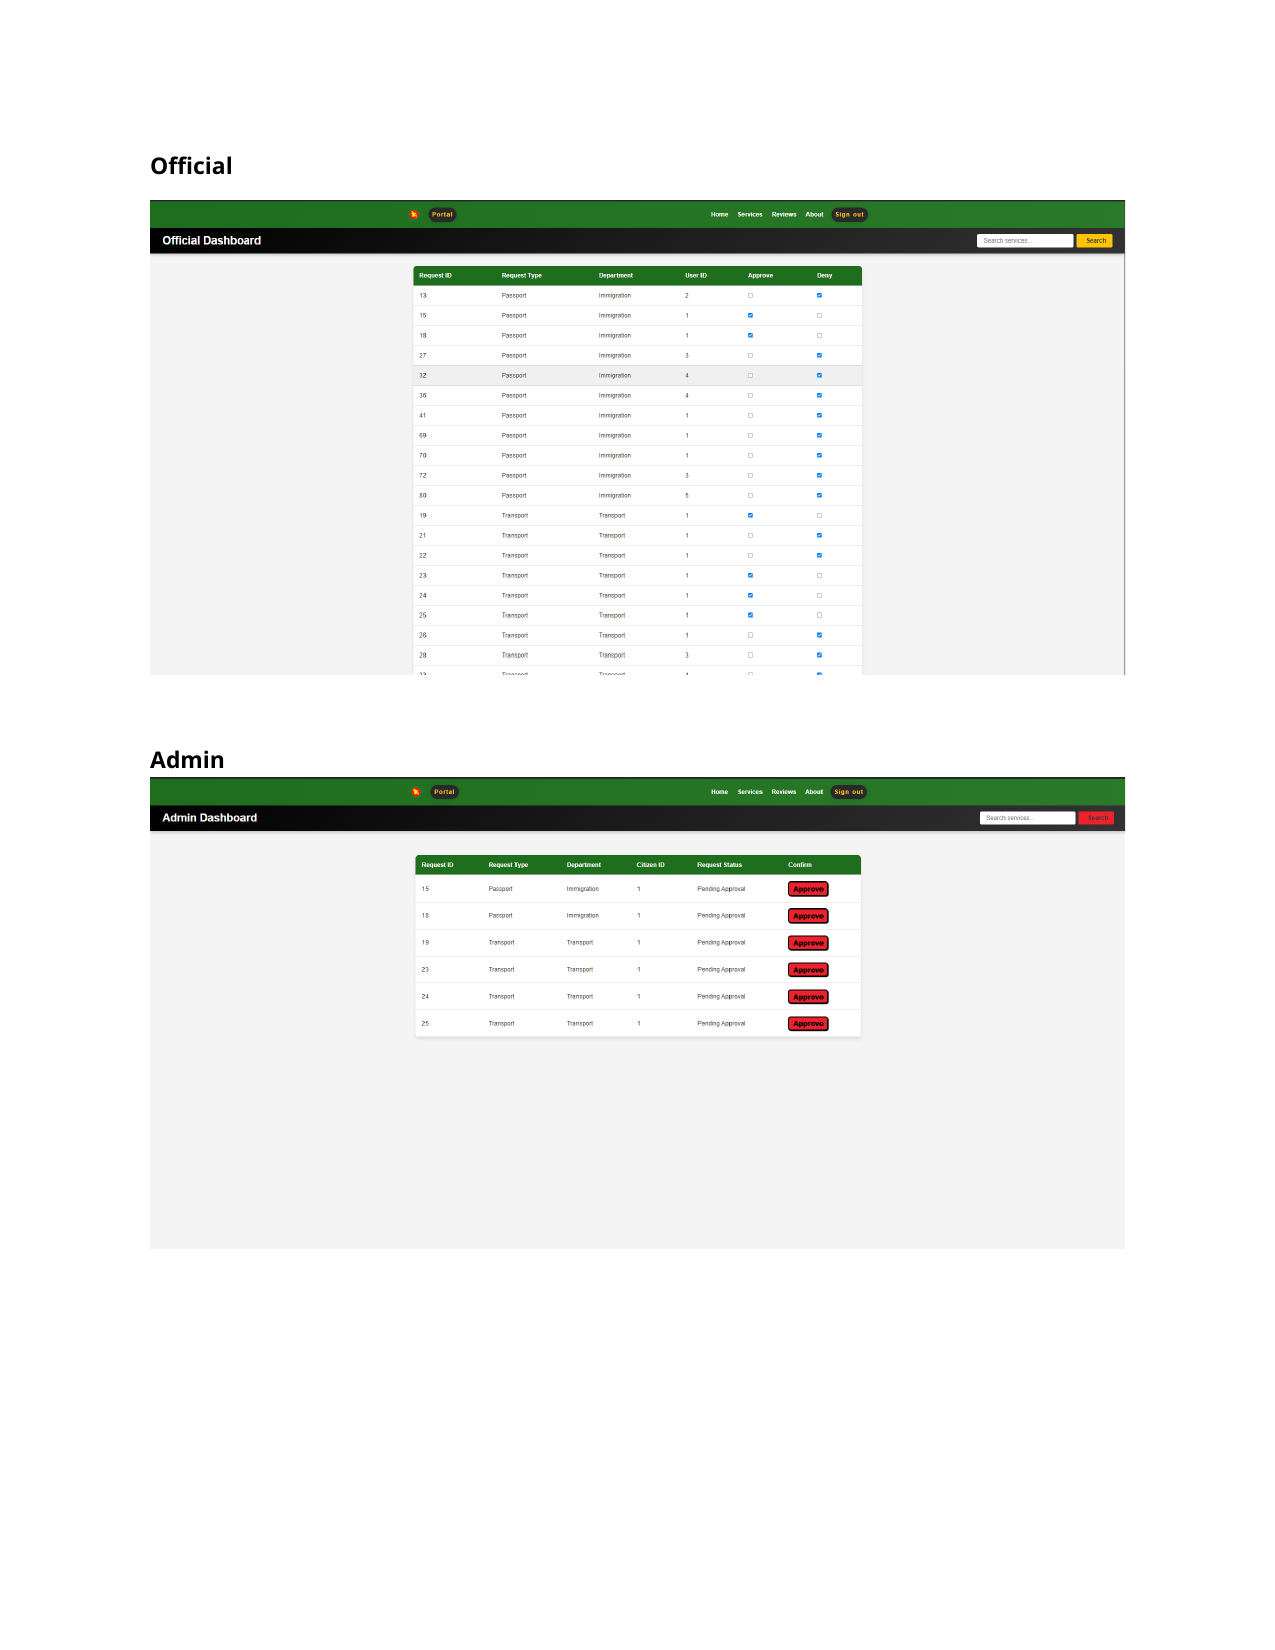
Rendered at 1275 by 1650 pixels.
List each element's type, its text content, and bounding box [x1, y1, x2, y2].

text Official [150, 150, 1125, 181]
picture [150, 777, 1125, 1249]
picture [150, 200, 1125, 675]
text Admin [150, 744, 1125, 777]
